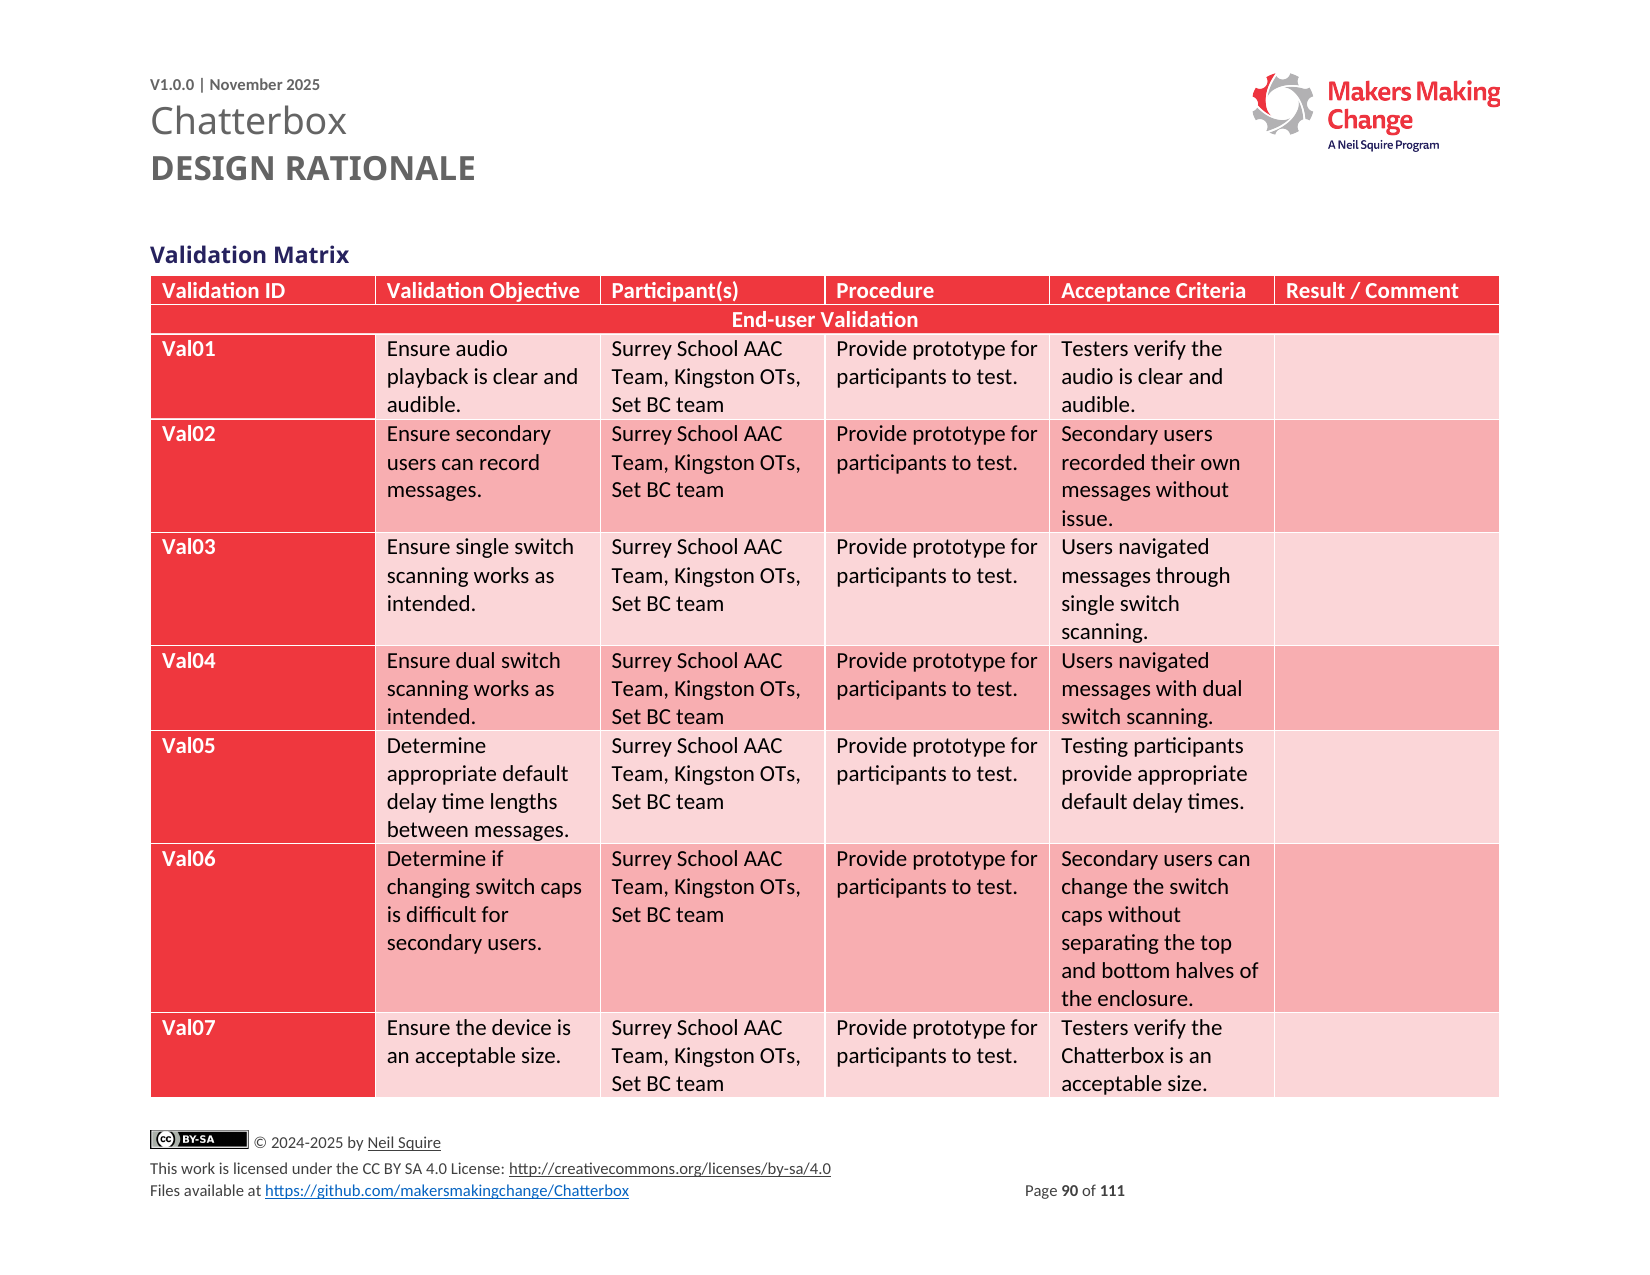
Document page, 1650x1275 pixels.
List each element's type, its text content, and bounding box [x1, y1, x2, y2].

table_cell [1275, 533, 1499, 645]
table_cell Secondary users can change the switch caps without separating the top and bottom halves of the enclosure. [1050, 844, 1274, 1012]
table_cell Surrey School AAC Team, Kingston OTs, Set BC team [601, 420, 824, 532]
table_cell Testing participants provide appropriate default delay times. [1050, 731, 1274, 843]
table_cell [1275, 844, 1499, 1012]
table_cell [1275, 646, 1499, 730]
table_cell Provide prototype for participants to test. [826, 533, 1049, 645]
table_cell Users navigated messages with dual switch scanning. [1050, 646, 1274, 730]
picture [150, 1130, 249, 1149]
table_cell Users navigated messages through single switch scanning. [1050, 533, 1274, 645]
table_cell Val04 [151, 646, 375, 730]
table_cell [1275, 335, 1499, 418]
table_cell Determine appropriate default delay time lengths between messages. [376, 731, 600, 843]
table_header Result / Comment [1275, 276, 1499, 304]
table_cell Val07 [151, 1013, 375, 1097]
table_cell Ensure dual switch scanning works as intended. [376, 646, 600, 730]
table_cell Surrey School AAC Team, Kingston OTs, Set BC team [601, 731, 824, 843]
table_cell Provide prototype for participants to test. [826, 420, 1049, 532]
table_cell Provide prototype for participants to test. [826, 1013, 1049, 1097]
table_cell Ensure single switch scanning works as intended. [376, 533, 600, 645]
table_cell End-user Validation [151, 305, 1499, 333]
table_cell Provide prototype for participants to test. [826, 646, 1049, 730]
table_cell [1275, 420, 1499, 532]
table_cell Surrey School AAC Team, Kingston OTs, Set BC team [601, 1013, 824, 1097]
table_header Participant(s) [601, 276, 824, 304]
table_cell Ensure secondary users can record messages. [376, 420, 600, 532]
picture [1252, 73, 1500, 152]
table_header Validation ID [151, 276, 375, 304]
table_header Acceptance Criteria [1050, 276, 1274, 304]
table_cell Surrey School AAC Team, Kingston OTs, Set BC team [601, 533, 824, 645]
table_cell Surrey School AAC Team, Kingston OTs, Set BC team [601, 646, 824, 730]
table_cell Testers verify the audio is clear and audible. [1050, 335, 1274, 418]
table_cell Testers verify the Chatterbox is an acceptable size. [1050, 1013, 1274, 1097]
table_cell [1275, 1013, 1499, 1097]
table_cell Surrey School AAC Team, Kingston OTs, Set BC team [601, 335, 824, 418]
table_cell Val03 [151, 533, 375, 645]
table_cell Val06 [151, 844, 375, 1012]
table_cell [1275, 731, 1499, 843]
table_header Validation Objective [376, 276, 600, 304]
table_cell Val05 [151, 731, 375, 843]
table_header Procedure [826, 276, 1049, 304]
table_cell Determine if changing switch caps is difficult for secondary users. [376, 844, 600, 1012]
table_cell Ensure audio playback is clear and audible. [376, 335, 600, 418]
table_cell Val01 [151, 335, 375, 418]
table_cell Provide prototype for participants to test. [826, 335, 1049, 418]
table_cell Val02 [151, 420, 375, 532]
table_cell Provide prototype for participants to test. [826, 844, 1049, 1012]
table_cell Provide prototype for participants to test. [826, 731, 1049, 843]
table_cell Ensure the device is an acceptable size. [376, 1013, 600, 1097]
table_cell Secondary users recorded their own messages without issue. [1050, 420, 1274, 532]
subtitle Validation Matrix [150, 239, 1500, 271]
table_cell Surrey School AAC Team, Kingston OTs, Set BC team [601, 844, 824, 1012]
